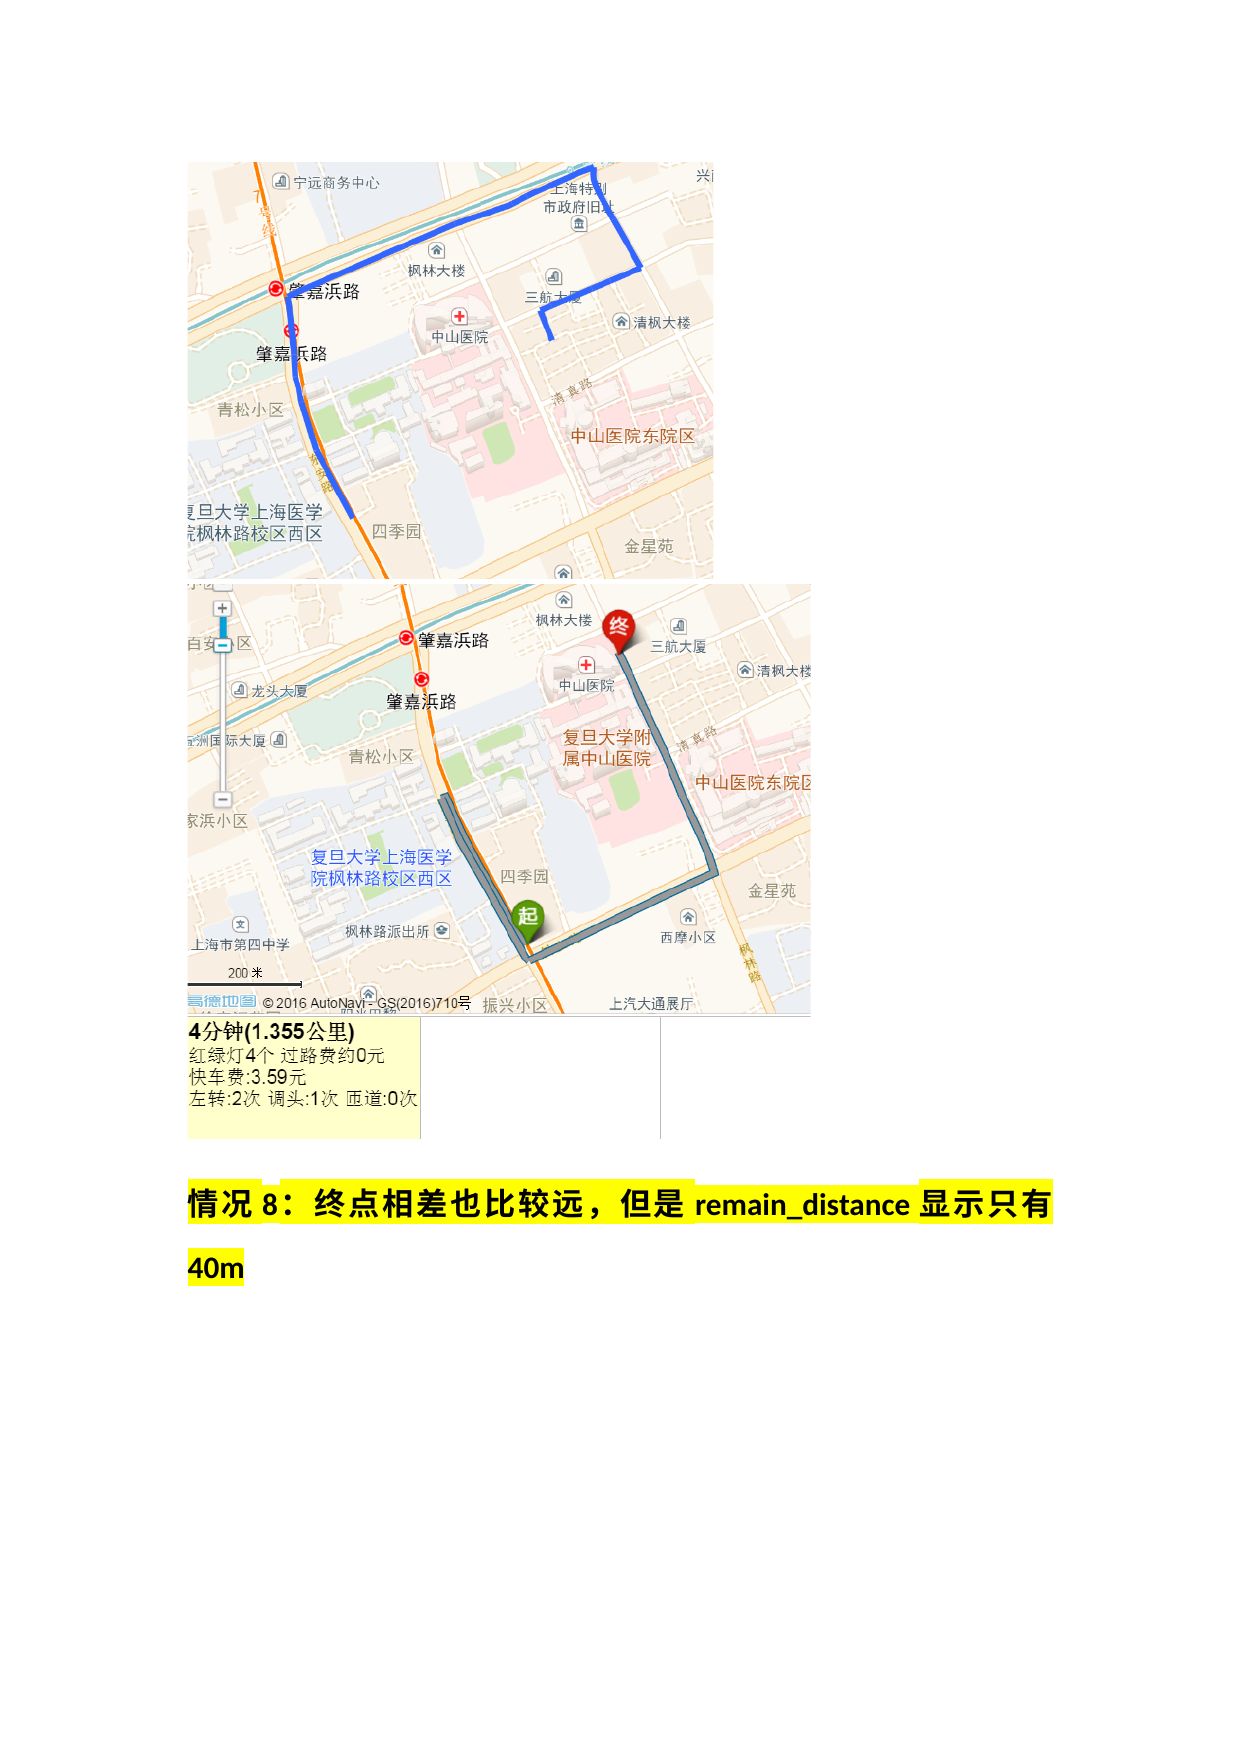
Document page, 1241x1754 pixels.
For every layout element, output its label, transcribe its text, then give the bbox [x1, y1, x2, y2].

text 情况8：终点相差也比较远，但是remain_distance显示只有40m [187, 1169, 1053, 1299]
picture [187, 584, 811, 1139]
picture [187, 162, 714, 579]
